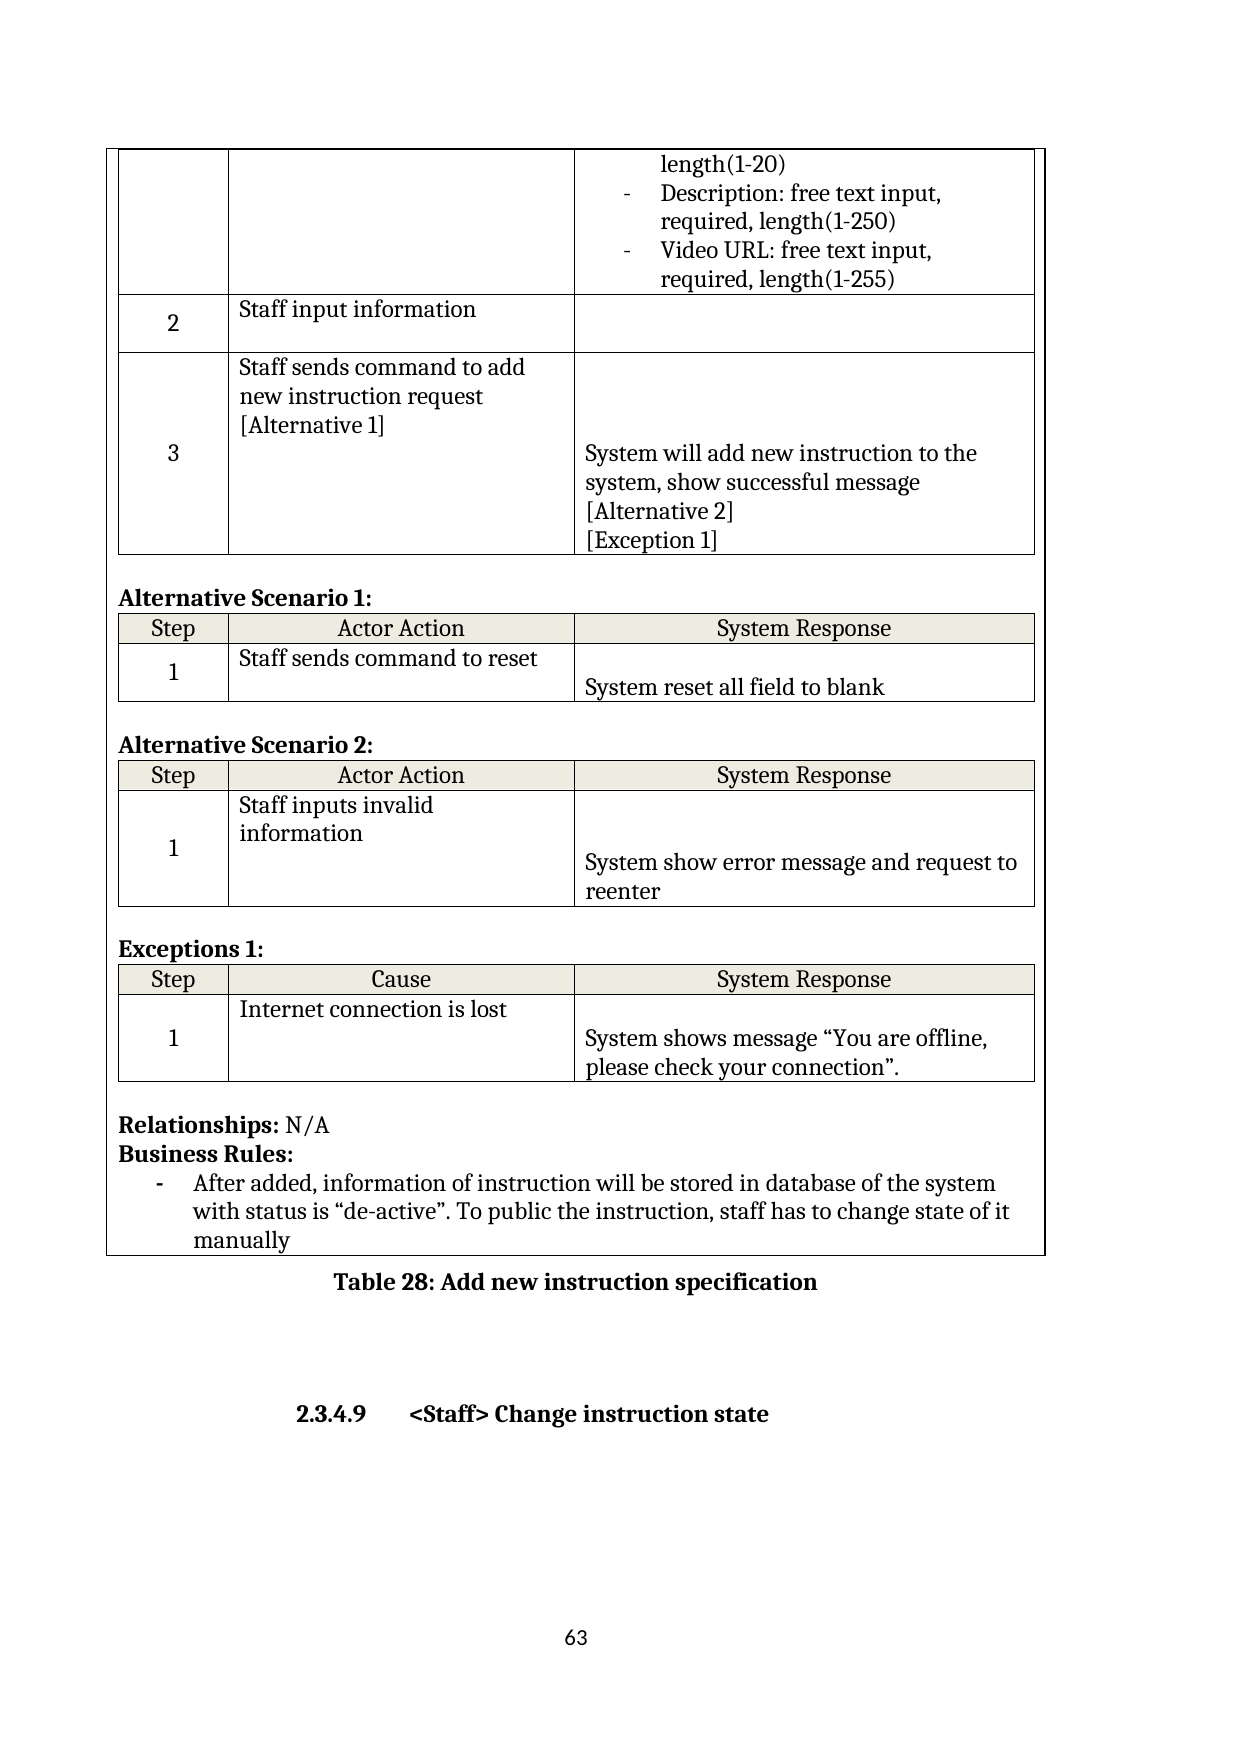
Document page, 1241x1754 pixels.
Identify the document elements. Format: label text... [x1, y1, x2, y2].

subtitle <Staff> Change instruction state [296, 1400, 1033, 1429]
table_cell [107, 149, 1044, 1255]
list Table 28: Add new instruction specification [118, 1268, 1033, 1297]
